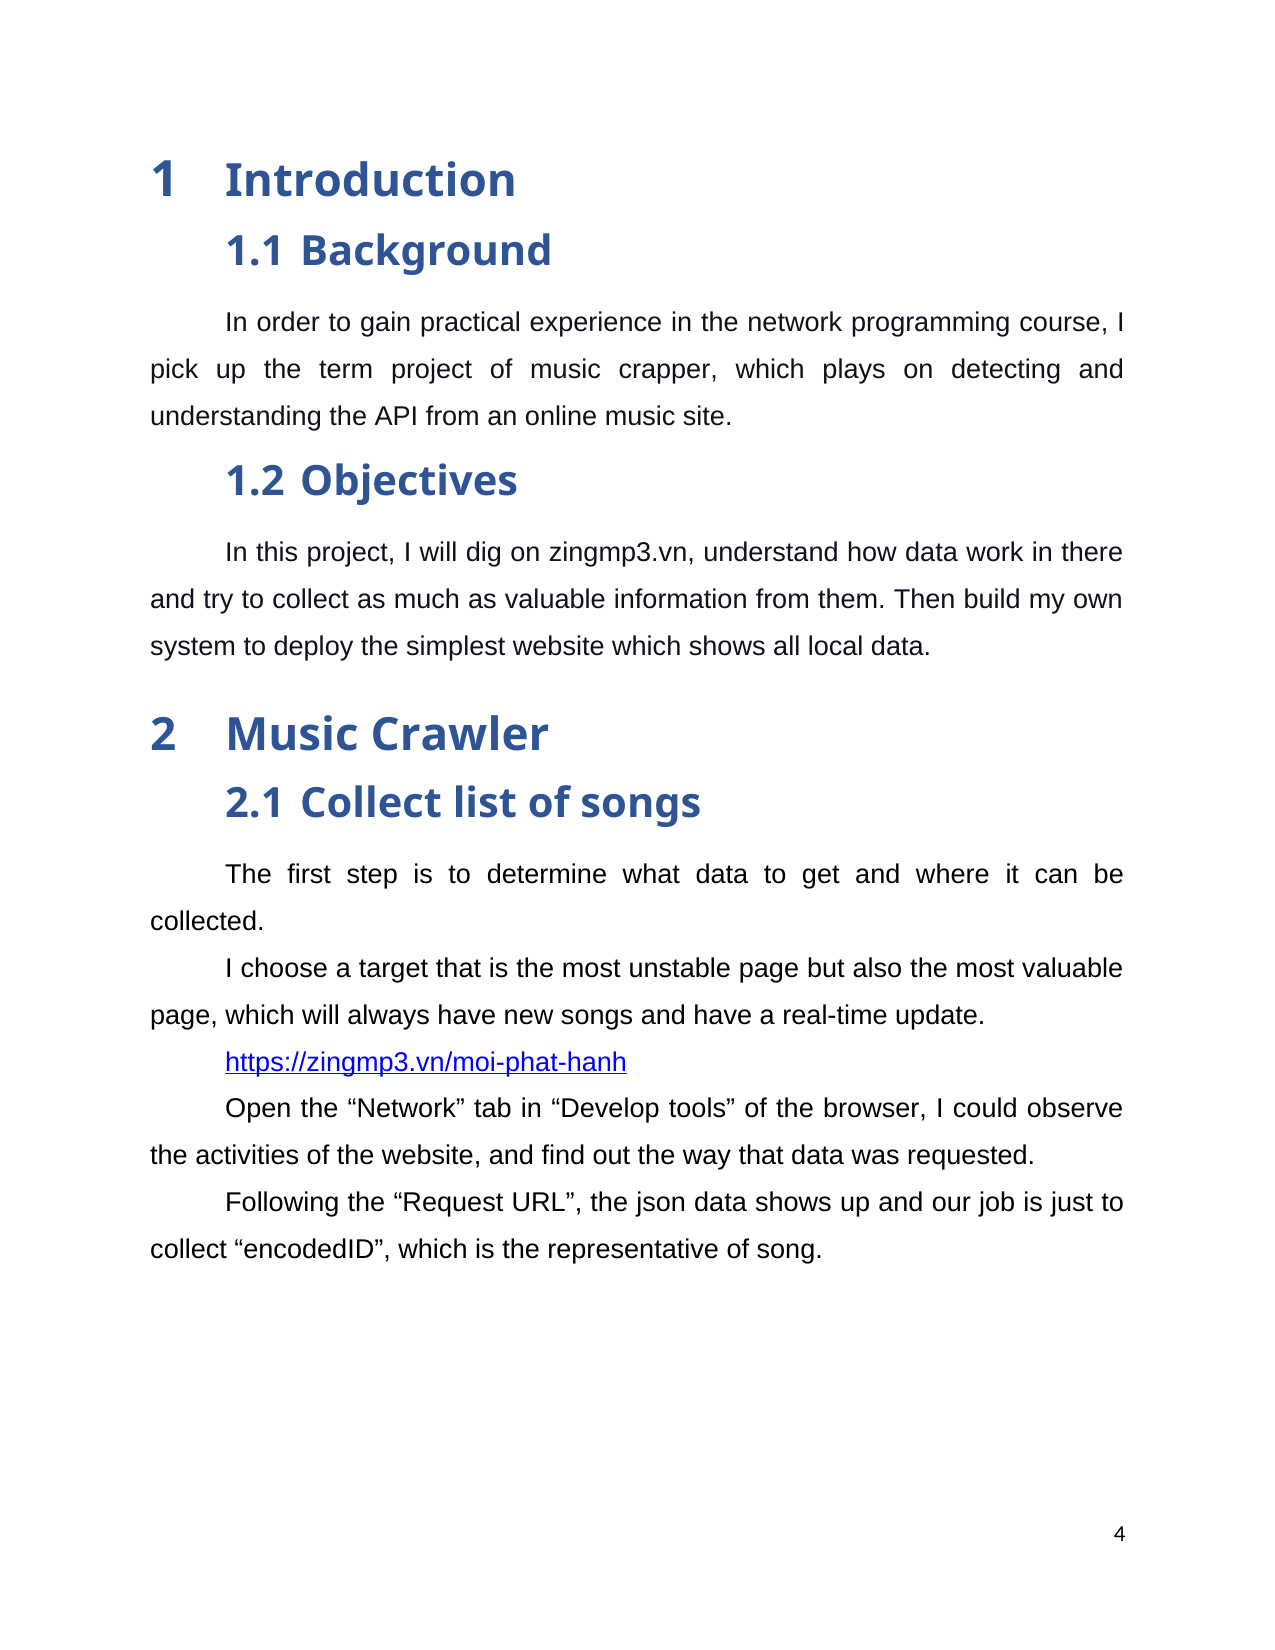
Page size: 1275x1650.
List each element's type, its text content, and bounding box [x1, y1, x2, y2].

subtitle Music Crawler [150, 701, 1125, 764]
text In order to gain practical experience in the network programming course, I pick up the term project of music crapper, which plays on detecting and understanding the API from an online music site. [150, 306, 1125, 431]
text Following the “Request URL”, the json data shows up and our job is just to collect “encodedID”, which is the representative of song. [150, 1186, 1125, 1264]
subtitle Objectives [225, 451, 1125, 507]
text In this project, I will dig on zingmp3.vn, understand how data work in there and try to collect as much as valuable information from them. Then build my own system to deploy the simplest website which shows all local data. [150, 536, 1125, 661]
subtitle Introduction [150, 143, 1125, 211]
subtitle Background [225, 221, 1125, 278]
text Open the “Network” tab in “Develop tools” of the browser, I could observe the activities of the website, and find out the way that data was requested. [150, 1092, 1125, 1171]
text The first step is to determine what data to get and where it can be collected. [150, 858, 1125, 936]
subtitle Collect list of songs [225, 773, 1125, 830]
text https://zingmp3.vn/moi-phat-hanh [150, 1046, 1125, 1077]
text I choose a target that is the most unstable page but also the most valuable page, which will always have new songs and have a real-time update. [150, 952, 1125, 1030]
